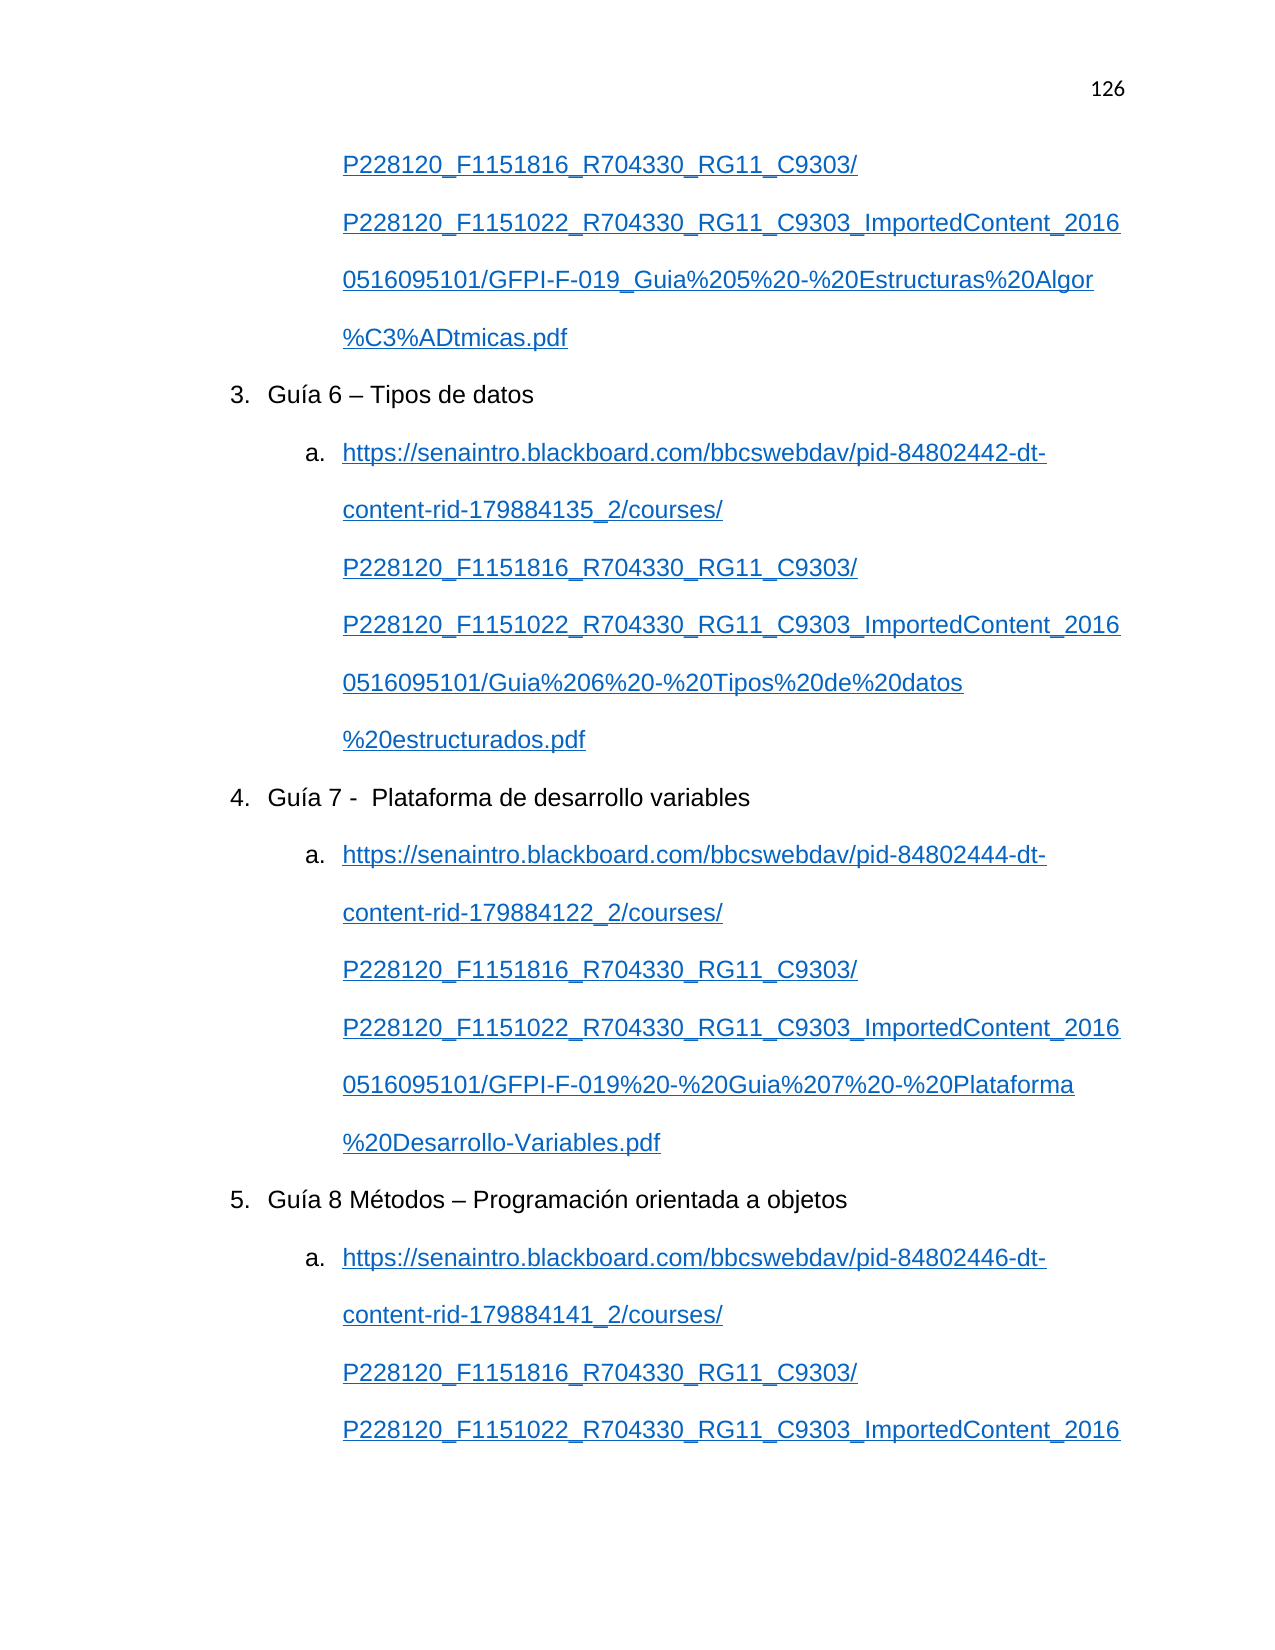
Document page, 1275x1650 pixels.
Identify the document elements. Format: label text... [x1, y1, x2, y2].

list Guía 7 - Plataforma de desarrollo variables [230, 782, 1125, 811]
list https://senaintro.blackboard.com/bbcswebdav/pid-84802442-dt-content-rid-179884135_2/courses/P228120_F1151816_R704330_RG11_C9303/P228120_F1151022_R704330_RG11_C9303_ImportedContent_20160516095101/Guia%206%20-%20Tipos%20de%20datos%20estructurados.pdf [305, 437, 1125, 754]
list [305, 150, 1125, 351]
list Guía 8 Métodos – Programación orientada a objetos [230, 1185, 1125, 1214]
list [305, 1242, 1125, 1444]
list https://senaintro.blackboard.com/bbcswebdav/pid-84802444-dt-content-rid-179884122_2/courses/P228120_F1151816_R704330_RG11_C9303/P228120_F1151022_R704330_RG11_C9303_ImportedContent_20160516095101/GFPI-F-019%20-%20Guia%207%20-%20Plataforma%20Desarrollo-Variables.pdf [305, 840, 1125, 1156]
list Guía 6 – Tipos de datos [230, 380, 1125, 409]
